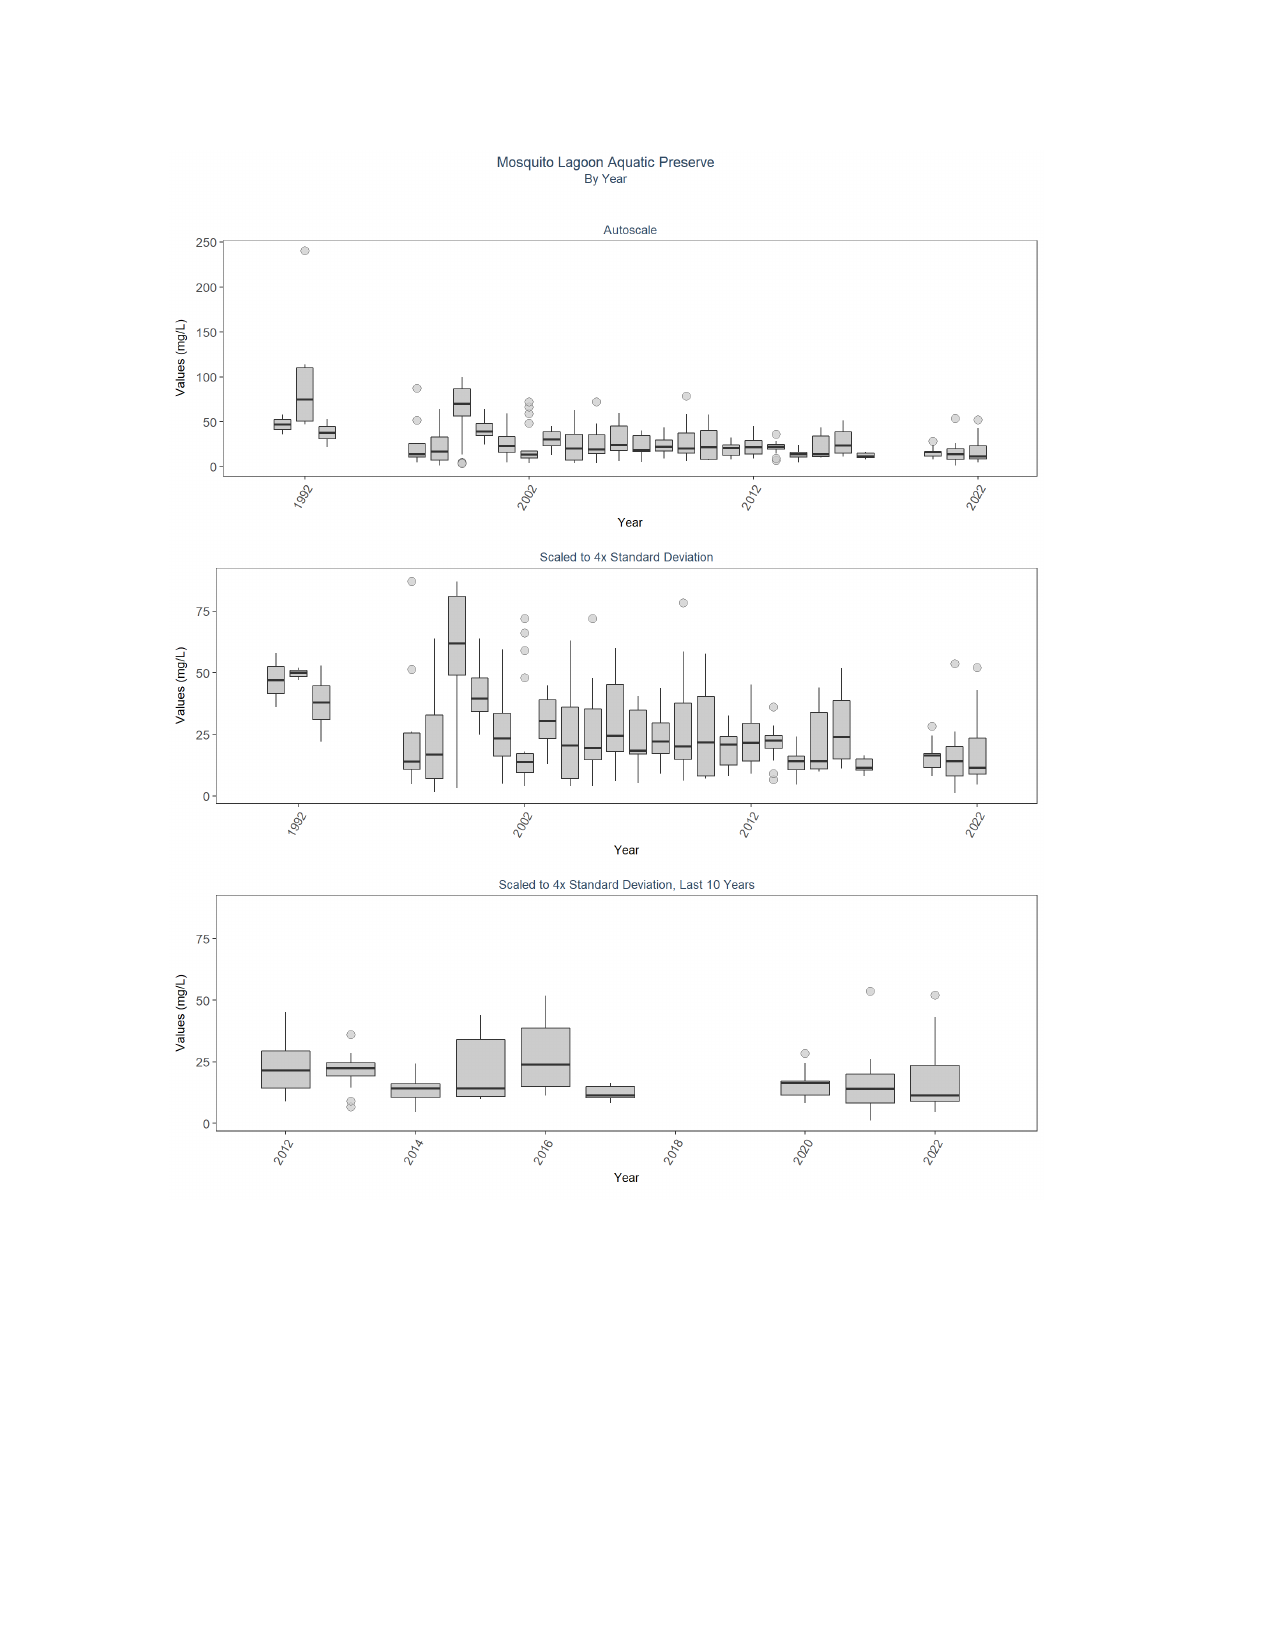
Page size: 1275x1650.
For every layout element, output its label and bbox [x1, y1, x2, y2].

picture [168, 150, 1044, 1200]
